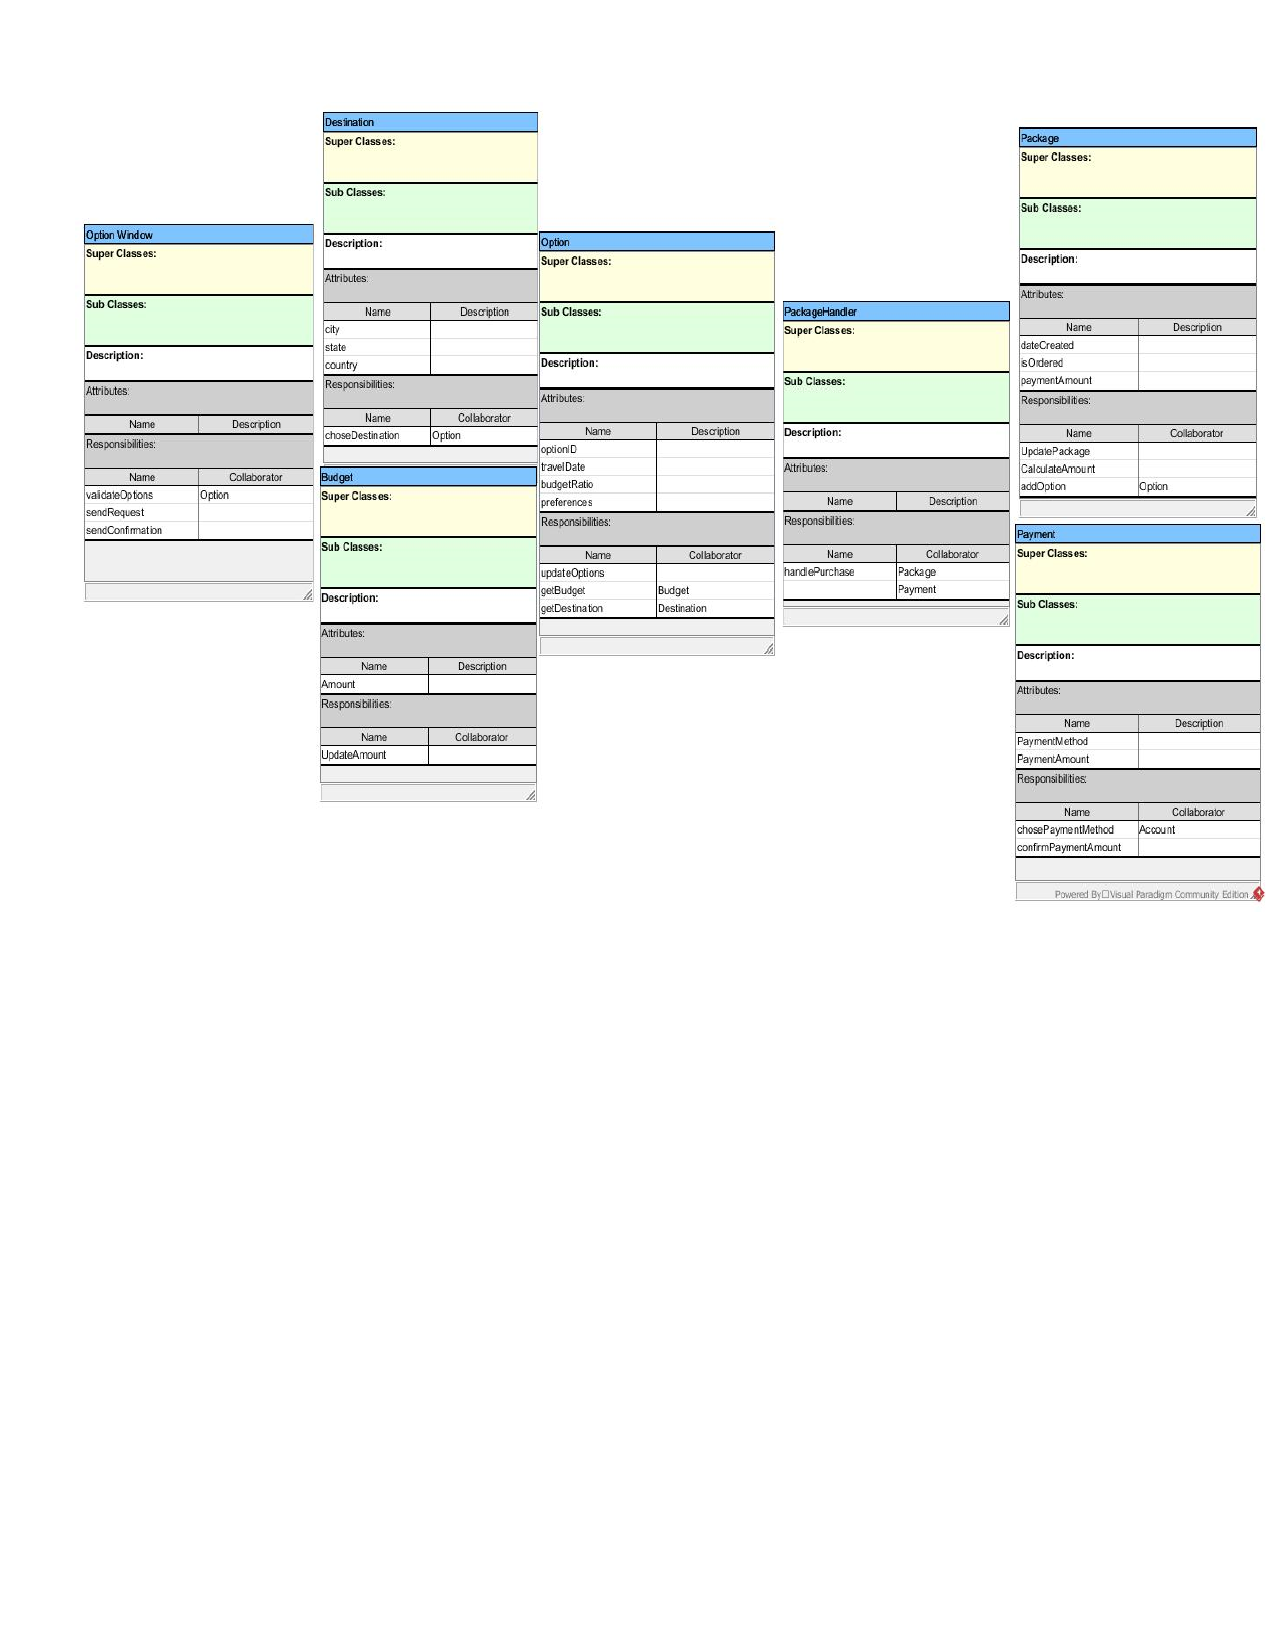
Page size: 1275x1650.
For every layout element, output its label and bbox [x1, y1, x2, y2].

picture [75, 102, 1269, 912]
